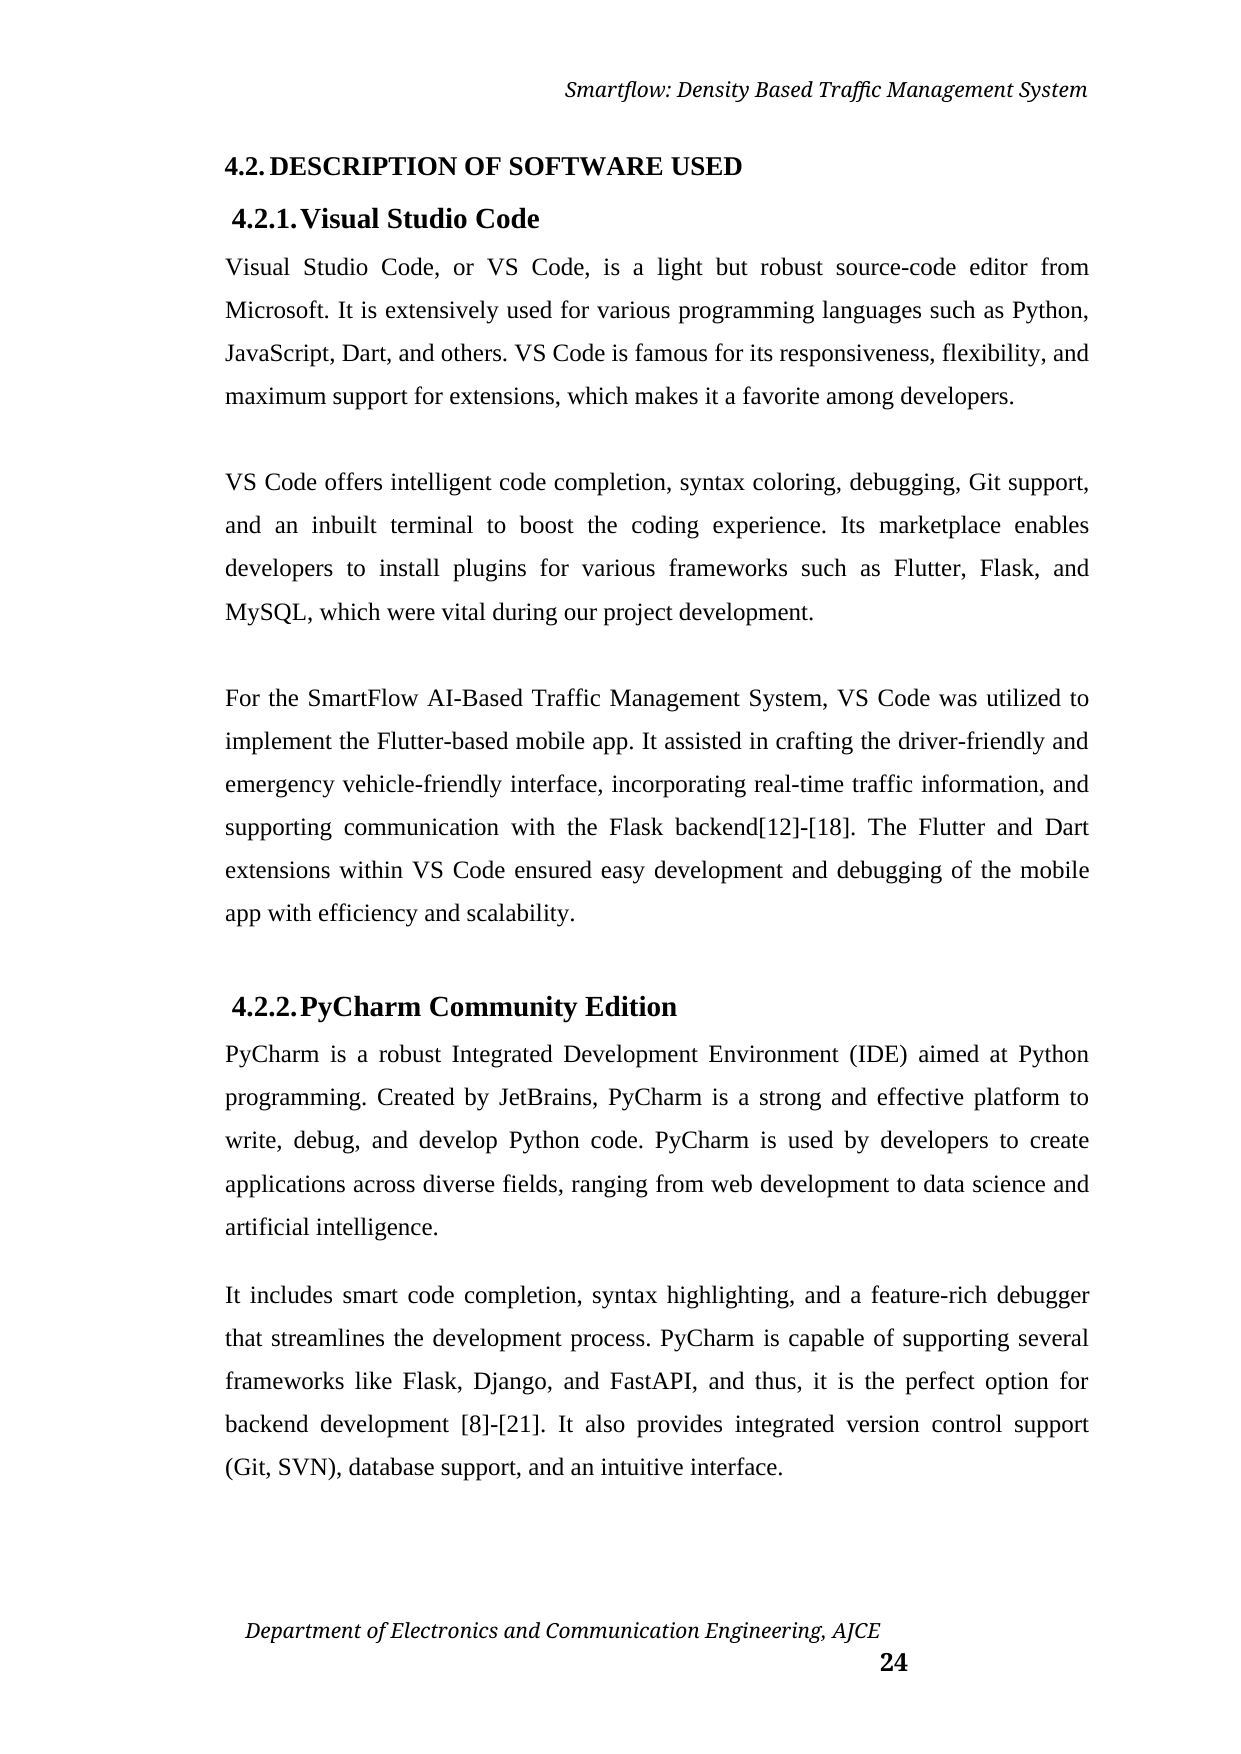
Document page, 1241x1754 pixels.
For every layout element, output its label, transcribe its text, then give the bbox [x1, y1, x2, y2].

text Visual Studio Code, or VS Code, is a light but robust source-code editor from Microsoft. It is extensively used for various programming languages such as Python, JavaScript, Dart, and others. VS Code is famous for its responsiveness, flexibility, and maximum support for extensions, which makes it a favorite among developers. [225, 252, 1090, 410]
text For the SmartFlow AI-Based Traffic Management System, VS Code was utilized to implement the Flutter-based mobile app. It assisted in crafting the driver-friendly and emergency vehicle-friendly interface, incorporating real-time traffic information, and supporting communication with the Flask backend[12]-[18]. The Flutter and Dart extensions within VS Code ensured easy development and debugging of the mobile app with efficiency and scalability. [225, 683, 1090, 927]
subtitle DESCRIPTION OF SOFTWARE USED [224, 150, 1090, 181]
text It includes smart code completion, syntax highlighting, and a feature-rich debugger that streamlines the development process. PyCharm is capable of supporting several frameworks like Flask, Django, and FastAPI, and thus, it is the perfect option for backend development [8]-[21]. It also provides integrated version control support (Git, SVN), database support, and an intuitive interface. [225, 1280, 1090, 1481]
subtitle Visual Studio Code [232, 201, 1090, 235]
text PyCharm is a robust Integrated Development Environment (IDE) aimed at Python programming. Created by JetBrains, PyCharm is a strong and effective platform to write, debug, and develop Python code. PyCharm is used by developers to create applications across diverse fields, ranging from web development to data science and artificial intelligence. [225, 1039, 1090, 1241]
text VS Code offers intelligent code completion, syntax coloring, debugging, Git support, and an inbuilt terminal to boost the coding experience. Its marketplace enables developers to install plugins for various frameworks such as Flutter, Flask, and MySQL, which were vital during our project development. [225, 467, 1090, 625]
subtitle PyCharm Community Edition [232, 989, 1090, 1022]
